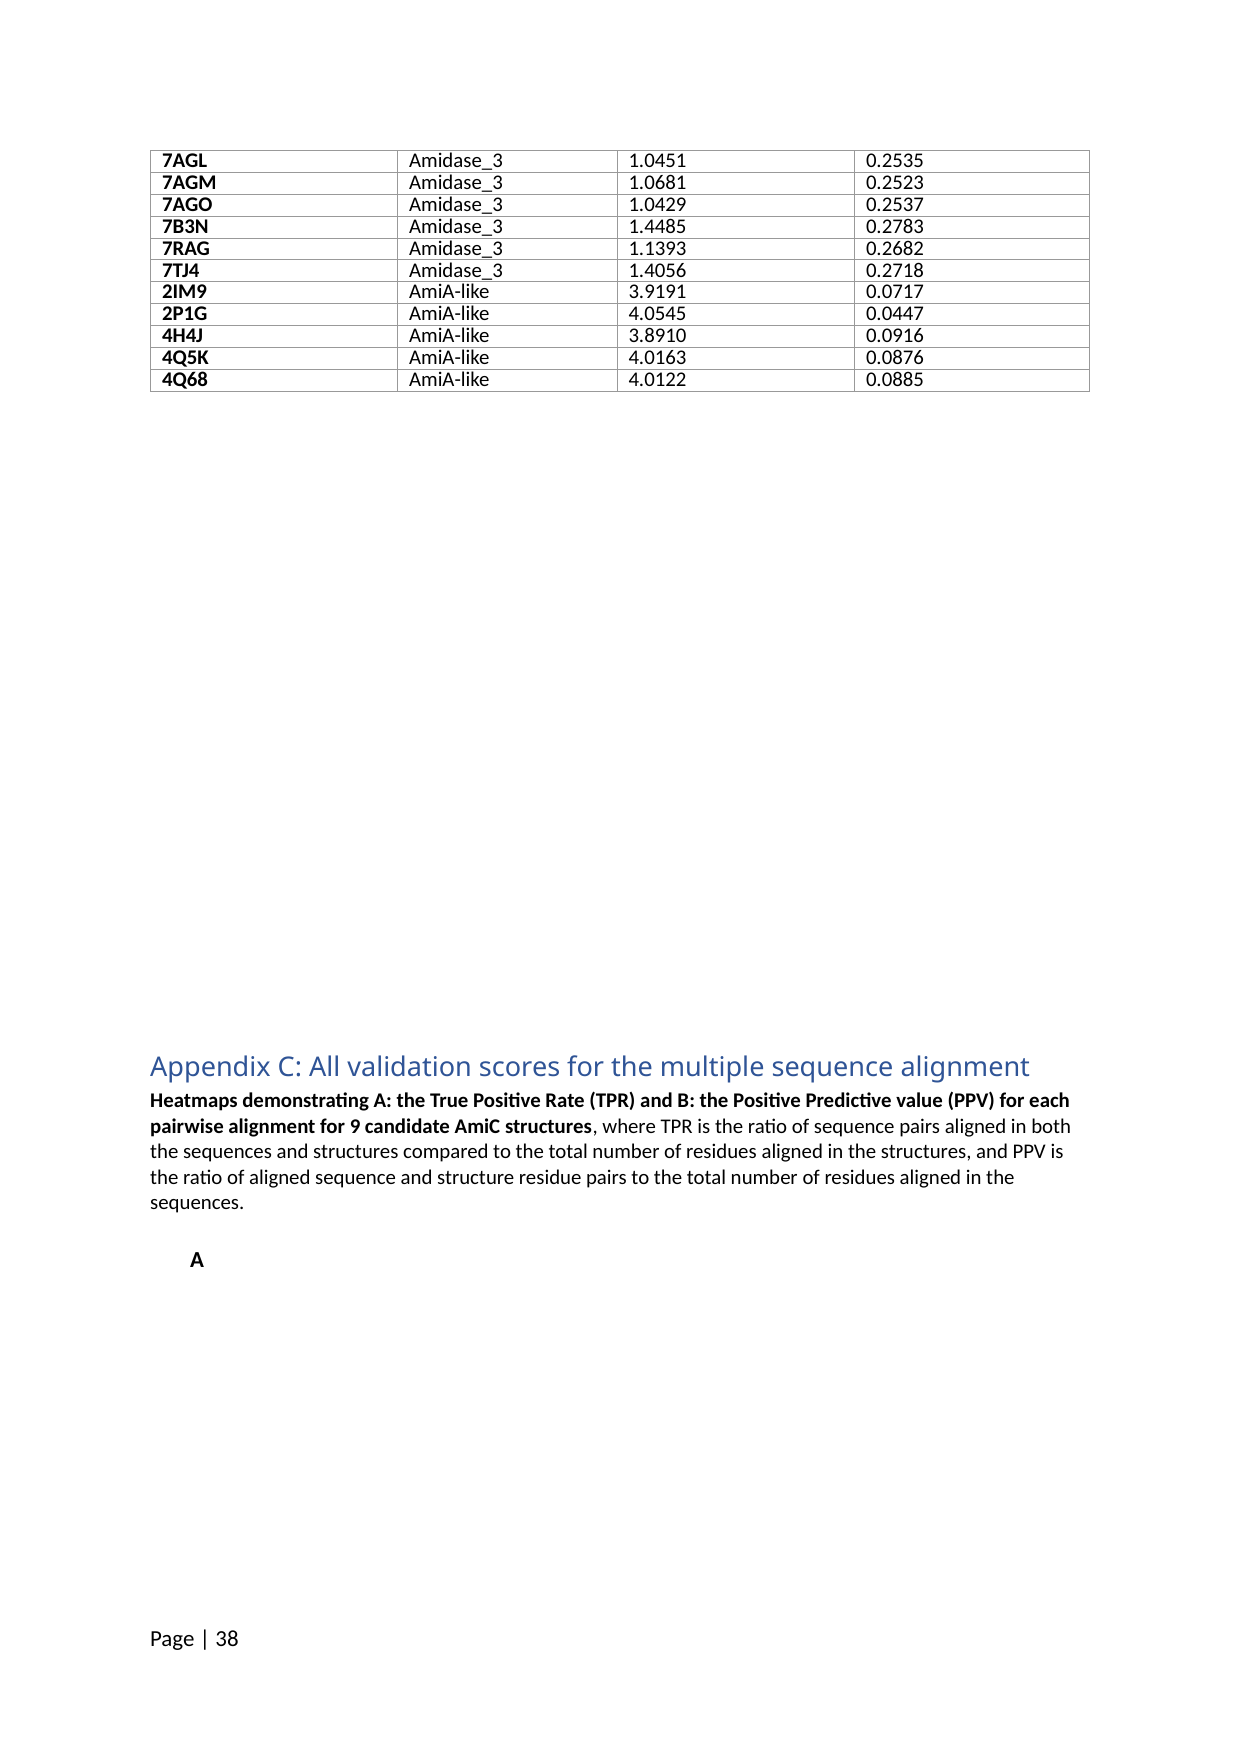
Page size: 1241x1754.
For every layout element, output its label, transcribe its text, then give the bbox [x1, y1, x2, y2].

table_cell 4Q5K [151, 348, 397, 369]
table_cell 0.2718 [855, 260, 1089, 281]
table_cell Amidase_3 [398, 195, 617, 216]
table_cell 0.2537 [855, 195, 1089, 216]
table_cell 0.2523 [855, 173, 1089, 194]
table_cell 0.2535 [855, 151, 1089, 172]
table_cell 7TJ4 [151, 260, 397, 281]
table_cell 7AGM [151, 173, 397, 194]
table_cell 1.4056 [618, 260, 854, 281]
table_cell AmiA-like [398, 304, 617, 325]
table_cell 4.0122 [618, 370, 854, 391]
table_cell 0.2682 [855, 239, 1089, 259]
table_cell 0.0876 [855, 348, 1089, 369]
table_cell 1.0429 [618, 195, 854, 216]
table_cell AmiA-like [398, 326, 617, 347]
table_cell 1.1393 [618, 239, 854, 259]
table_cell 7RAG [151, 239, 397, 259]
table_cell 2IM9 [151, 282, 397, 303]
table_cell AmiA-like [398, 348, 617, 369]
table_cell 0.0916 [855, 326, 1089, 347]
table_cell 1.0451 [618, 151, 854, 172]
table_cell 2P1G [151, 304, 397, 325]
table_cell 0.0885 [855, 370, 1089, 391]
table_cell 7AGO [151, 195, 397, 216]
table_cell 4.0545 [618, 304, 854, 325]
table_cell 0.2783 [855, 217, 1089, 237]
table_cell 7AGL [151, 151, 397, 172]
table_cell Amidase_3 [398, 260, 617, 281]
table_cell Amidase_3 [398, 151, 617, 172]
table_cell 7B3N [151, 217, 397, 237]
table_cell AmiA-like [398, 282, 617, 303]
table_cell 4.0163 [618, 348, 854, 369]
table_cell 3.8910 [618, 326, 854, 347]
subtitle Appendix C: All validation scores for the multiple sequence alignment [150, 1048, 1090, 1085]
table_cell 3.9191 [618, 282, 854, 303]
table_cell 4H4J [151, 326, 397, 347]
table_cell Amidase_3 [398, 173, 617, 194]
text Heatmaps demonstrating A: the True Positive Rate (TPR) and B: the Positive Predictive value (PPV) for each pairwise alignment for 9 candidate AmiC structures, where TPR is the ratio of sequence pairs aligned in both the sequences and structures compared to the total number of residues aligned in the structures, and PPV is the ratio of aligned sequence and structure residue pairs to the total number of residues aligned in the sequences. [150, 1088, 1090, 1215]
table_cell 1.4485 [618, 217, 854, 237]
table_cell 1.0681 [618, 173, 854, 194]
table_cell AmiA-like [398, 370, 617, 391]
table_cell 0.0717 [855, 282, 1089, 303]
table_cell 0.0447 [855, 304, 1089, 325]
table_cell Amidase_3 [398, 217, 617, 237]
table_cell Amidase_3 [398, 239, 617, 259]
table_cell 4Q68 [151, 370, 397, 391]
